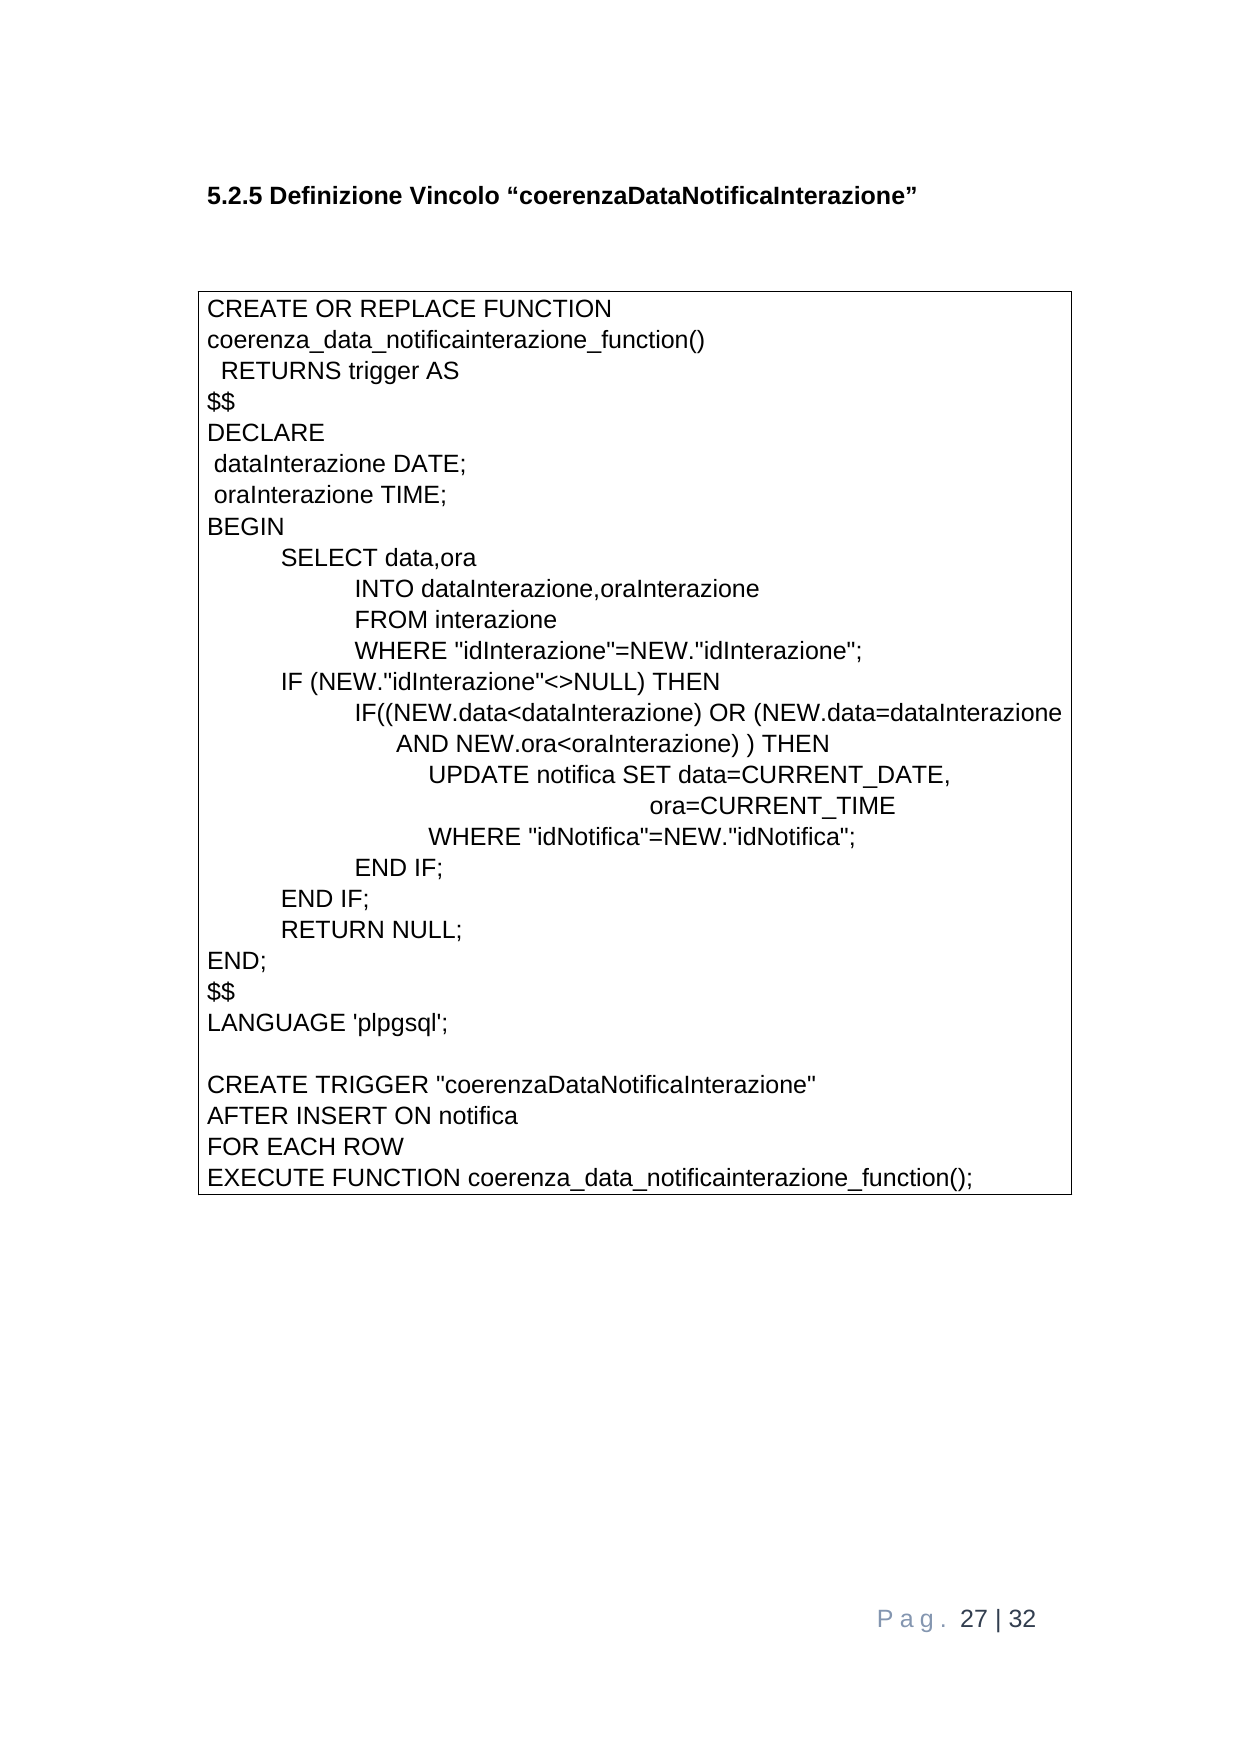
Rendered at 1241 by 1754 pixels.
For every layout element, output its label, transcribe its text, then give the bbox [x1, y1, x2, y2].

text EXECUTE FUNCTION coerenza_data_notificainterazione_function(); [199, 1160, 1071, 1194]
text LANGUAGE 'plpgsql'; [199, 1005, 1071, 1037]
text dataInterazione DATE; [199, 446, 1071, 477]
text END; [199, 943, 1071, 974]
text WHERE "idNotifica"=NEW."idNotifica"; [199, 819, 1071, 850]
text CREATE TRIGGER "coerenzaDataNotificaInterazione" [199, 1067, 1071, 1098]
text IF((NEW.data<dataInterazione) OR (NEW.data=dataInterazione AND NEW.ora<oraInterazione) ) THEN [199, 695, 1071, 757]
text END IF; [199, 881, 1071, 912]
text $$ [199, 974, 1071, 1005]
text BEGIN [199, 508, 1071, 539]
text SELECT data,ora [199, 539, 1071, 571]
text RETURN NULL; [199, 912, 1071, 943]
text FOR EACH ROW [199, 1129, 1071, 1160]
text IF (NEW."idInterazione"<>NULL) THEN [199, 664, 1071, 695]
text END IF; [199, 850, 1071, 881]
text WHERE "idInterazione"=NEW."idInterazione"; [199, 633, 1071, 664]
text $$ [199, 384, 1071, 415]
text AFTER INSERT ON notifica [199, 1098, 1071, 1129]
text INTO dataInterazione,oraInterazione [199, 571, 1071, 602]
text UPDATE notifica SET data=CURRENT_DATE, ora=CURRENT_TIME [199, 757, 1071, 819]
text RETURNS trigger AS [199, 353, 1071, 384]
text DECLARE [199, 415, 1071, 446]
subtitle 5.2.5 Definizione Vincolo “coerenzaDataNotificaInterazione” [207, 181, 1063, 210]
text CREATE OR REPLACE FUNCTION coerenza_data_notificainterazione_function() [199, 292, 1071, 353]
text FROM interazione [199, 602, 1071, 633]
text oraInterazione TIME; [199, 477, 1071, 508]
